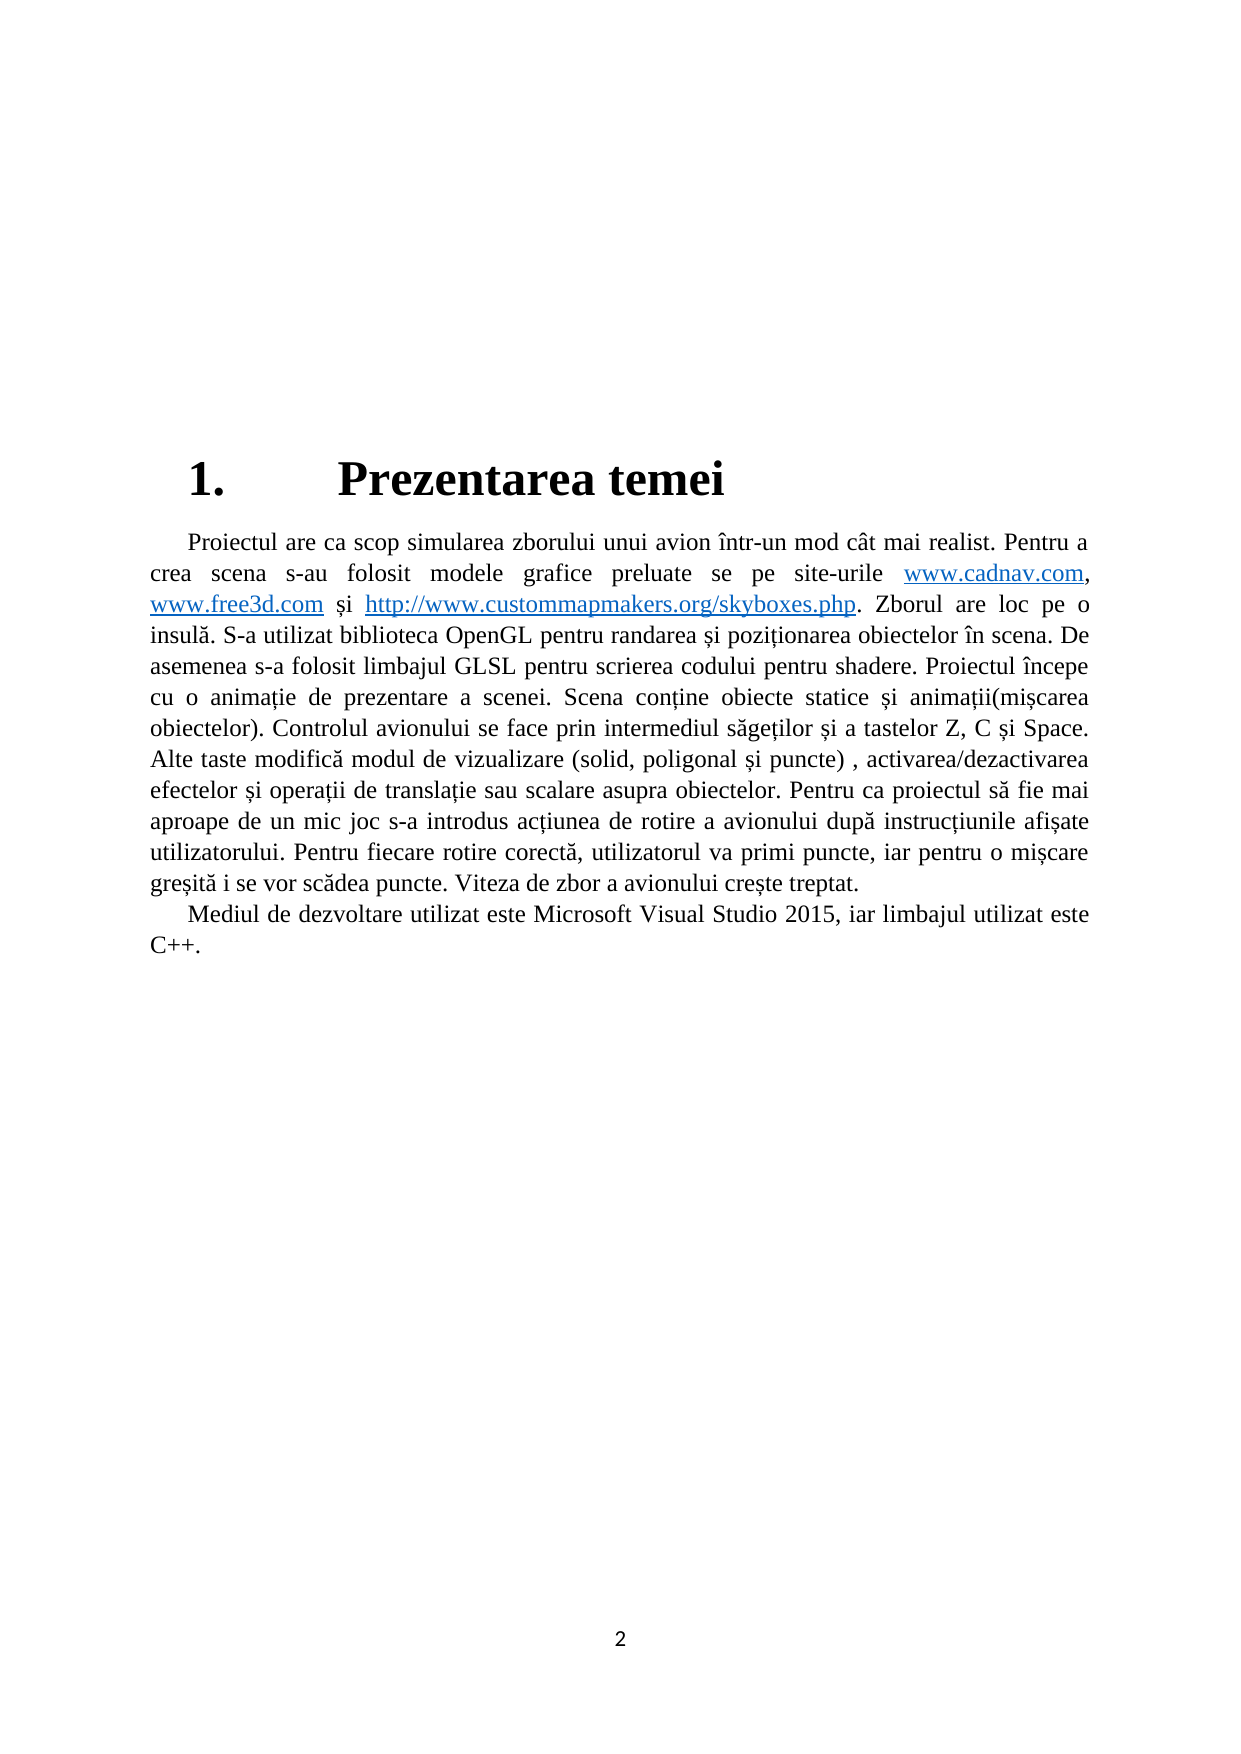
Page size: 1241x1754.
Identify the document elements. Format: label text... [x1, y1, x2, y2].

text Proiectul are ca scop simularea zborului unui avion într-un mod cât mai realist. Pentru a crea scena s-au folosit modele grafice preluate se pe site-urile www.cadnav.com, www.free3d.com și http://www.custommapmakers.org/skyboxes.php. Zborul are loc pe o insulă. S-a utilizat biblioteca OpenGL pentru randarea și poziționarea obiectelor în scena. De asemenea s-a folosit limbajul GLSL pentru scrierea codului pentru shadere. Proiectul începe cu o animație de prezentare a scenei. Scena conține obiecte statice și animații(mișcarea obiectelor). Controlul avionului se face prin intermediul săgeților și a tastelor Z, C și Space. Alte taste modifică modul de vizualizare (solid, poligonal și puncte) , activarea/dezactivarea efectelor și operații de translație sau scalare asupra obiectelor. Pentru ca proiectul să fie mai aproape de un mic joc s-a introdus acțiunea de rotire a avionului după instrucțiunile afișate utilizatorului. Pentru fiecare rotire corectă, utilizatorul va primi puncte, iar pentru o mișcare greșită i se vor scădea puncte. Viteza de zbor a avionului crește treptat. [150, 527, 1090, 897]
text Mediul de dezvoltare utilizat este Microsoft Visual Studio 2015, iar limbajul utilizat este C++. [150, 899, 1090, 959]
list Prezentarea temei [187, 448, 1090, 506]
